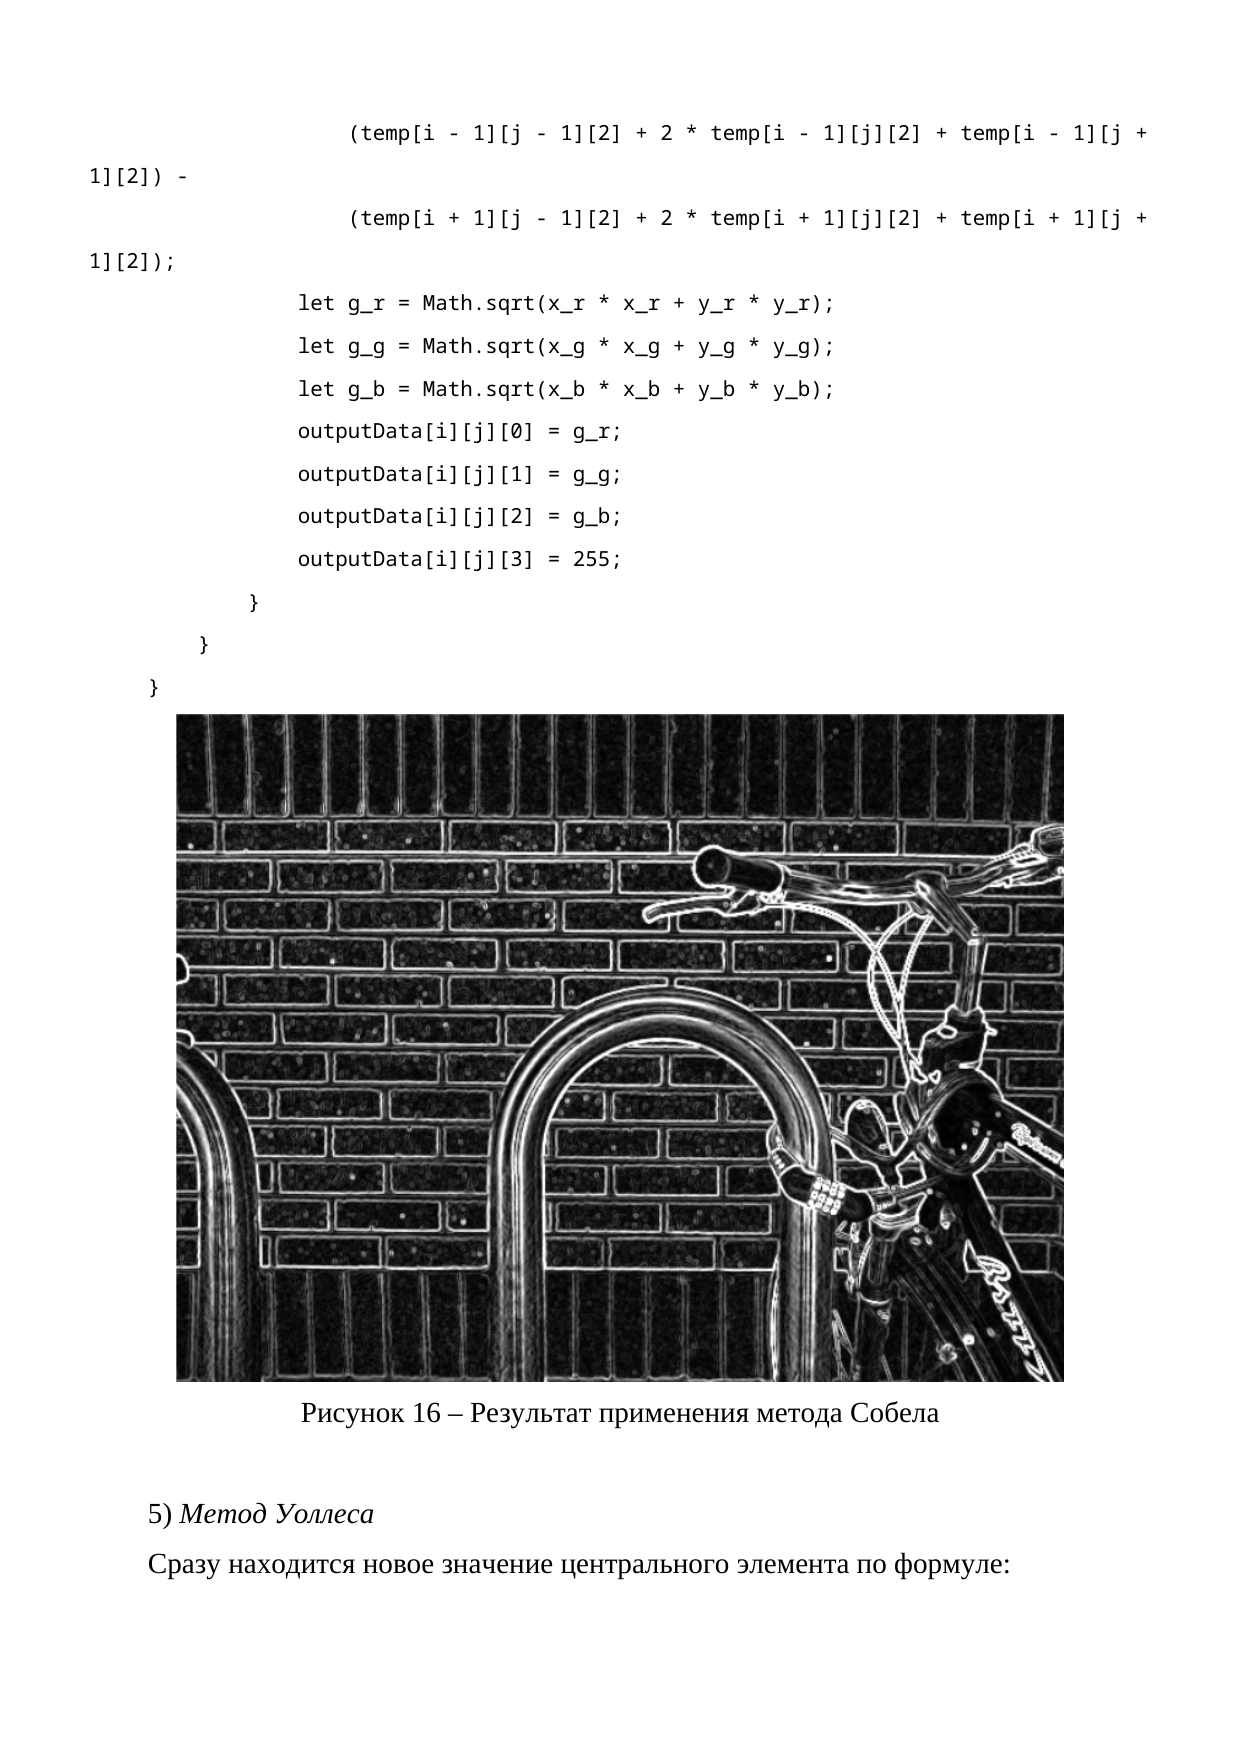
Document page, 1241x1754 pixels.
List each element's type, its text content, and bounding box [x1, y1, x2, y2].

text outputData[i][j][0] = g_r; [88, 416, 1181, 445]
text Сразу находится новое значение центрального элемента по формуле: [88, 1546, 1152, 1580]
text outputData[i][j][1] = g_g; [88, 459, 1181, 487]
text } [88, 587, 1181, 615]
text outputData[i][j][2] = g_b; [88, 502, 1181, 530]
text let g_b = Math.sqrt(x_b * x_b + y_b * y_b); [88, 374, 1181, 402]
text 5) Метод Уоллеса [88, 1496, 1152, 1529]
text (temp[i - 1][j - 1][2] + 2 * temp[i - 1][j][2] + temp[i - 1][j + 1][2]) - [88, 118, 1181, 189]
text let g_g = Math.sqrt(x_g * x_g + y_g * y_g); [88, 331, 1181, 359]
text (temp[i + 1][j - 1][2] + 2 * temp[i + 1][j][2] + temp[i + 1][j + 1][2]); [88, 203, 1181, 274]
text } [88, 672, 1181, 700]
text let g_r = Math.sqrt(x_r * x_r + y_r * y_r); [88, 288, 1181, 317]
text } [88, 629, 1181, 658]
text outputData[i][j][3] = 255; [88, 544, 1181, 573]
picture [176, 714, 1064, 1382]
text Рисунок 16 – Результат применения метода Собела [88, 1395, 1152, 1429]
